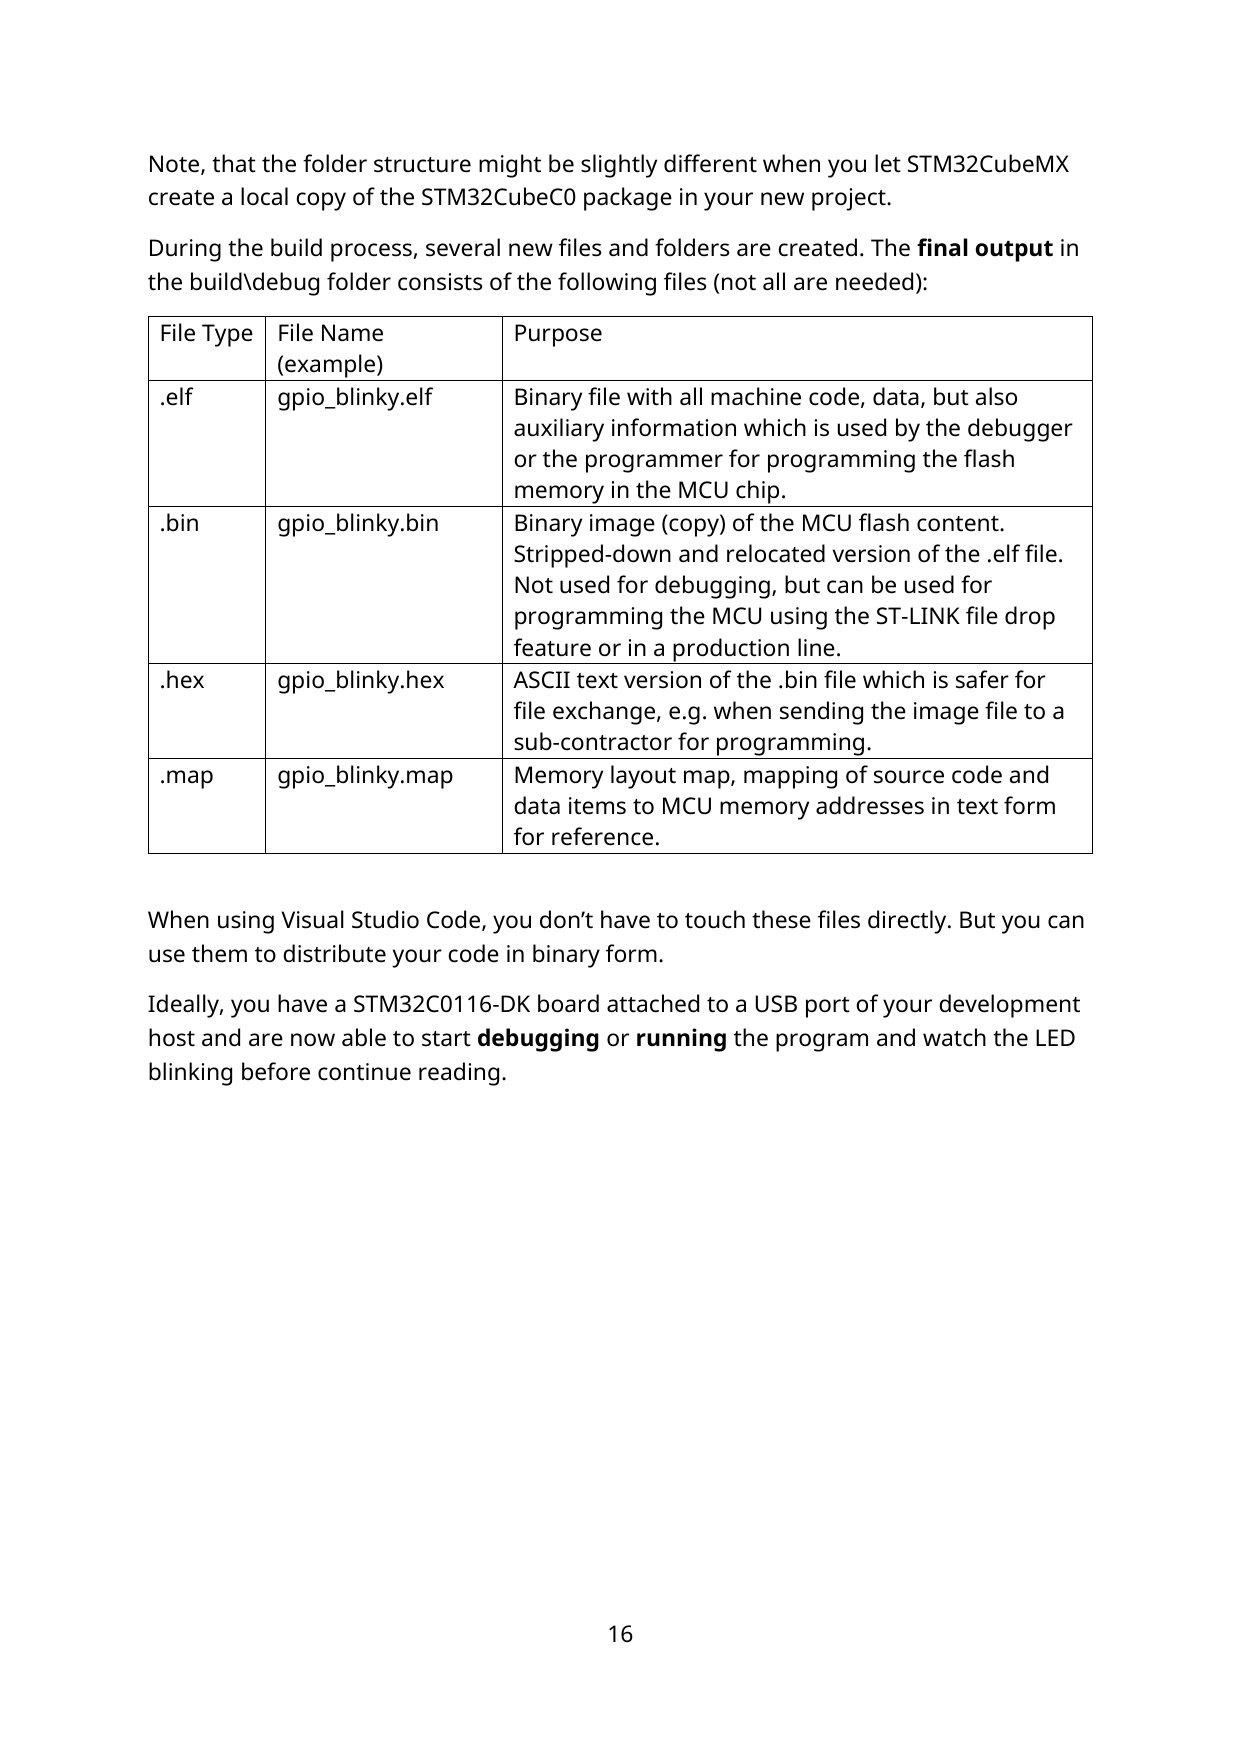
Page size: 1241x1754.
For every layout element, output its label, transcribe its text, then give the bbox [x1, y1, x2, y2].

table_cell gpio_blinky.elf [266, 381, 502, 506]
table_cell Binary file with all machine code, data, but also auxiliary information which is used by the debugger or the programmer for programming the flash memory in the MCU chip. [503, 381, 1092, 506]
table_cell .bin [149, 507, 265, 663]
table_cell .hex [149, 664, 265, 758]
table_cell ASCII text version of the .bin file which is safer for file exchange, e.g. when sending the image file to a sub-contractor for programming. [503, 664, 1092, 758]
table_cell gpio_blinky.map [266, 759, 502, 852]
table_header Purpose [503, 317, 1092, 379]
table_cell gpio_blinky.bin [266, 507, 502, 663]
text Ideally, you have a STM32C0116-DK board attached to a USB port of your development host and are now able to start debugging or running the program and watch the LED blinking before continue reading. [148, 988, 1093, 1087]
text When using Visual Studio Code, you don’t have to touch these files directly. But you can use them to distribute your code in binary form. [148, 904, 1093, 969]
table_cell .elf [149, 381, 265, 506]
text Note, that the folder structure might be slightly different when you let STM32CubeMX create a local copy of the STM32CubeC0 package in your new project. [148, 148, 1093, 213]
table_header File Type [149, 317, 265, 379]
table_cell gpio_blinky.hex [266, 664, 502, 758]
table_cell .map [149, 759, 265, 852]
table_cell Memory layout map, mapping of source code and data items to MCU memory addresses in text form for reference. [503, 759, 1092, 852]
text During the build process, several new files and folders are created. The final output in the build\debug folder consists of the following files (not all are needed): [148, 232, 1093, 297]
table_header File Name (example) [266, 317, 502, 379]
table_cell Binary image (copy) of the MCU flash content. Stripped-down and relocated version of the .elf file. Not used for debugging, but can be used for programming the MCU using the ST-LINK file drop feature or in a production line. [503, 507, 1092, 663]
